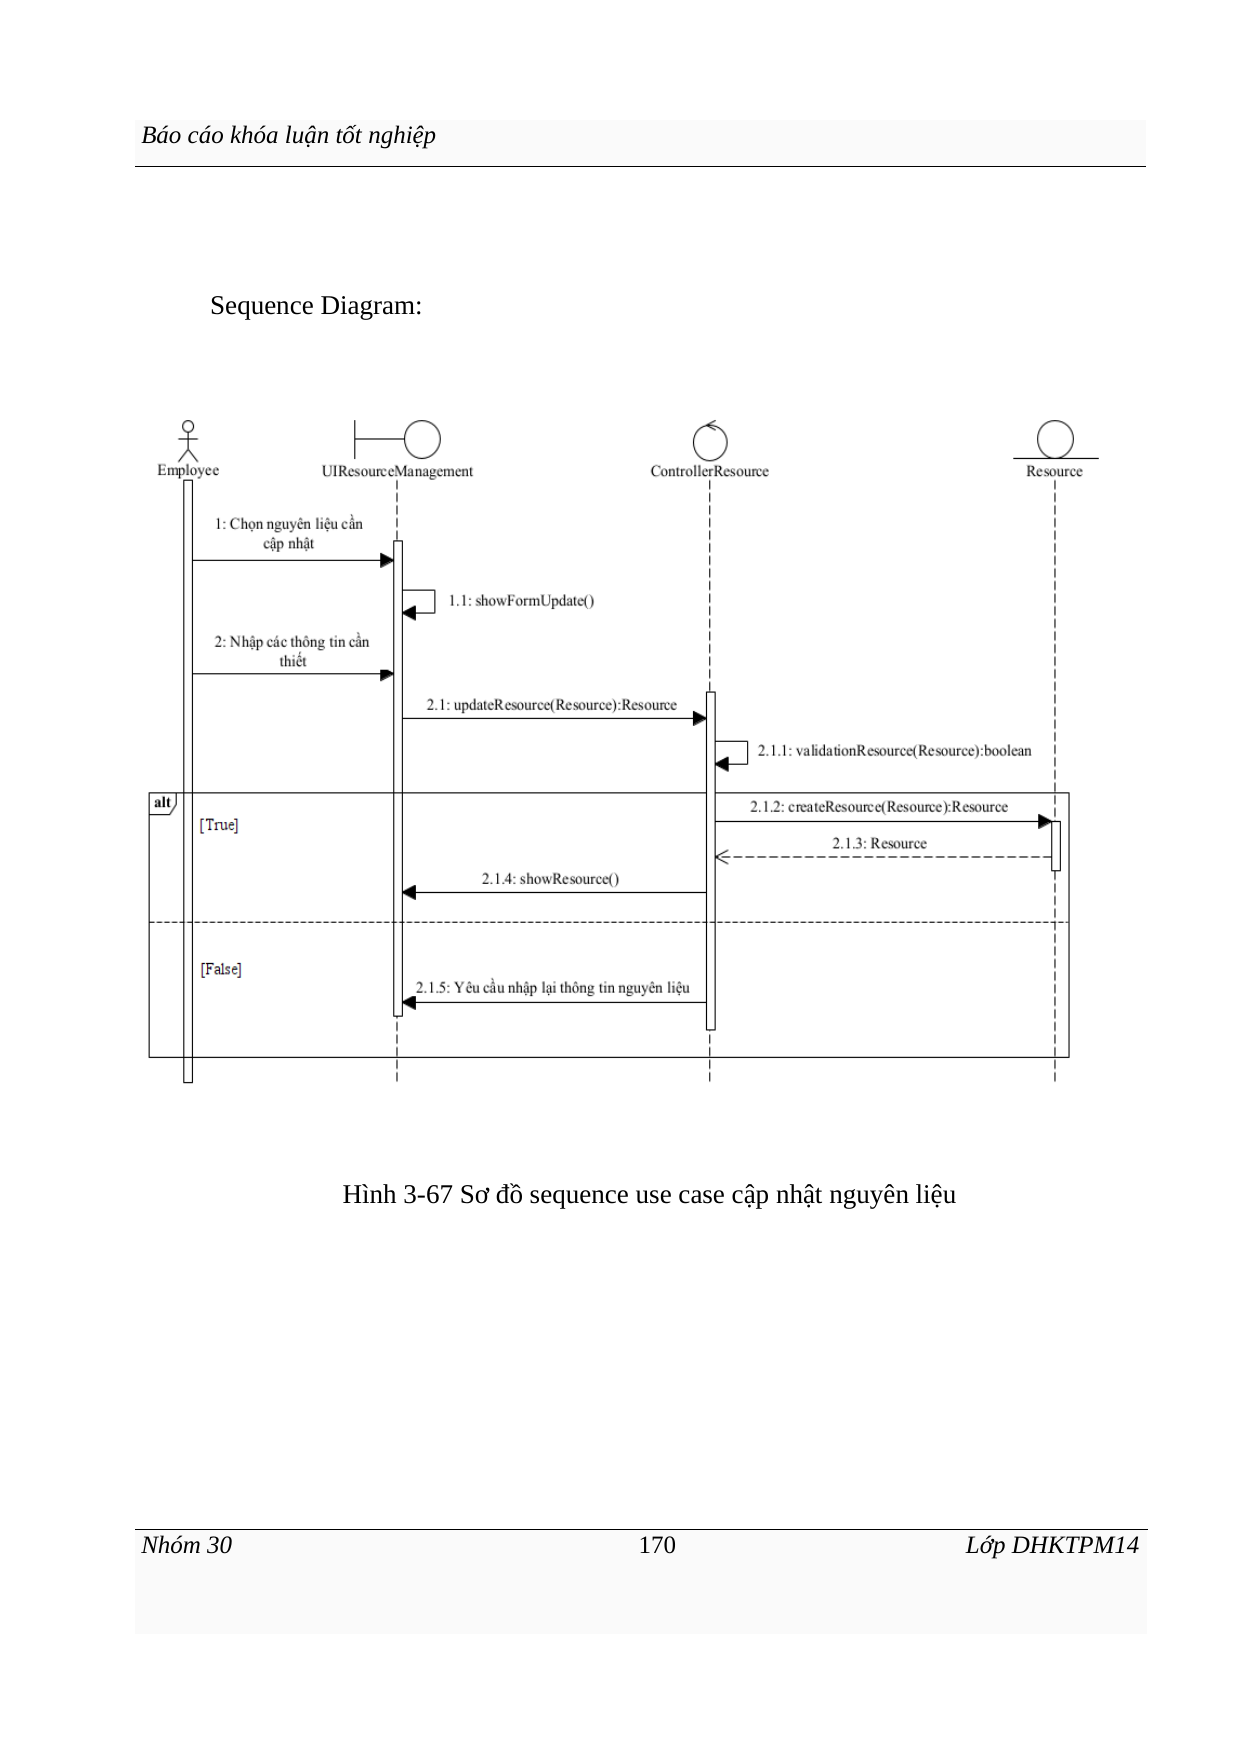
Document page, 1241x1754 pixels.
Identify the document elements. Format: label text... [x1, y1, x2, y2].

picture [141, 411, 1101, 1105]
table_header [135, 383, 1105, 1149]
text Sequence Diagram: [135, 289, 1105, 320]
